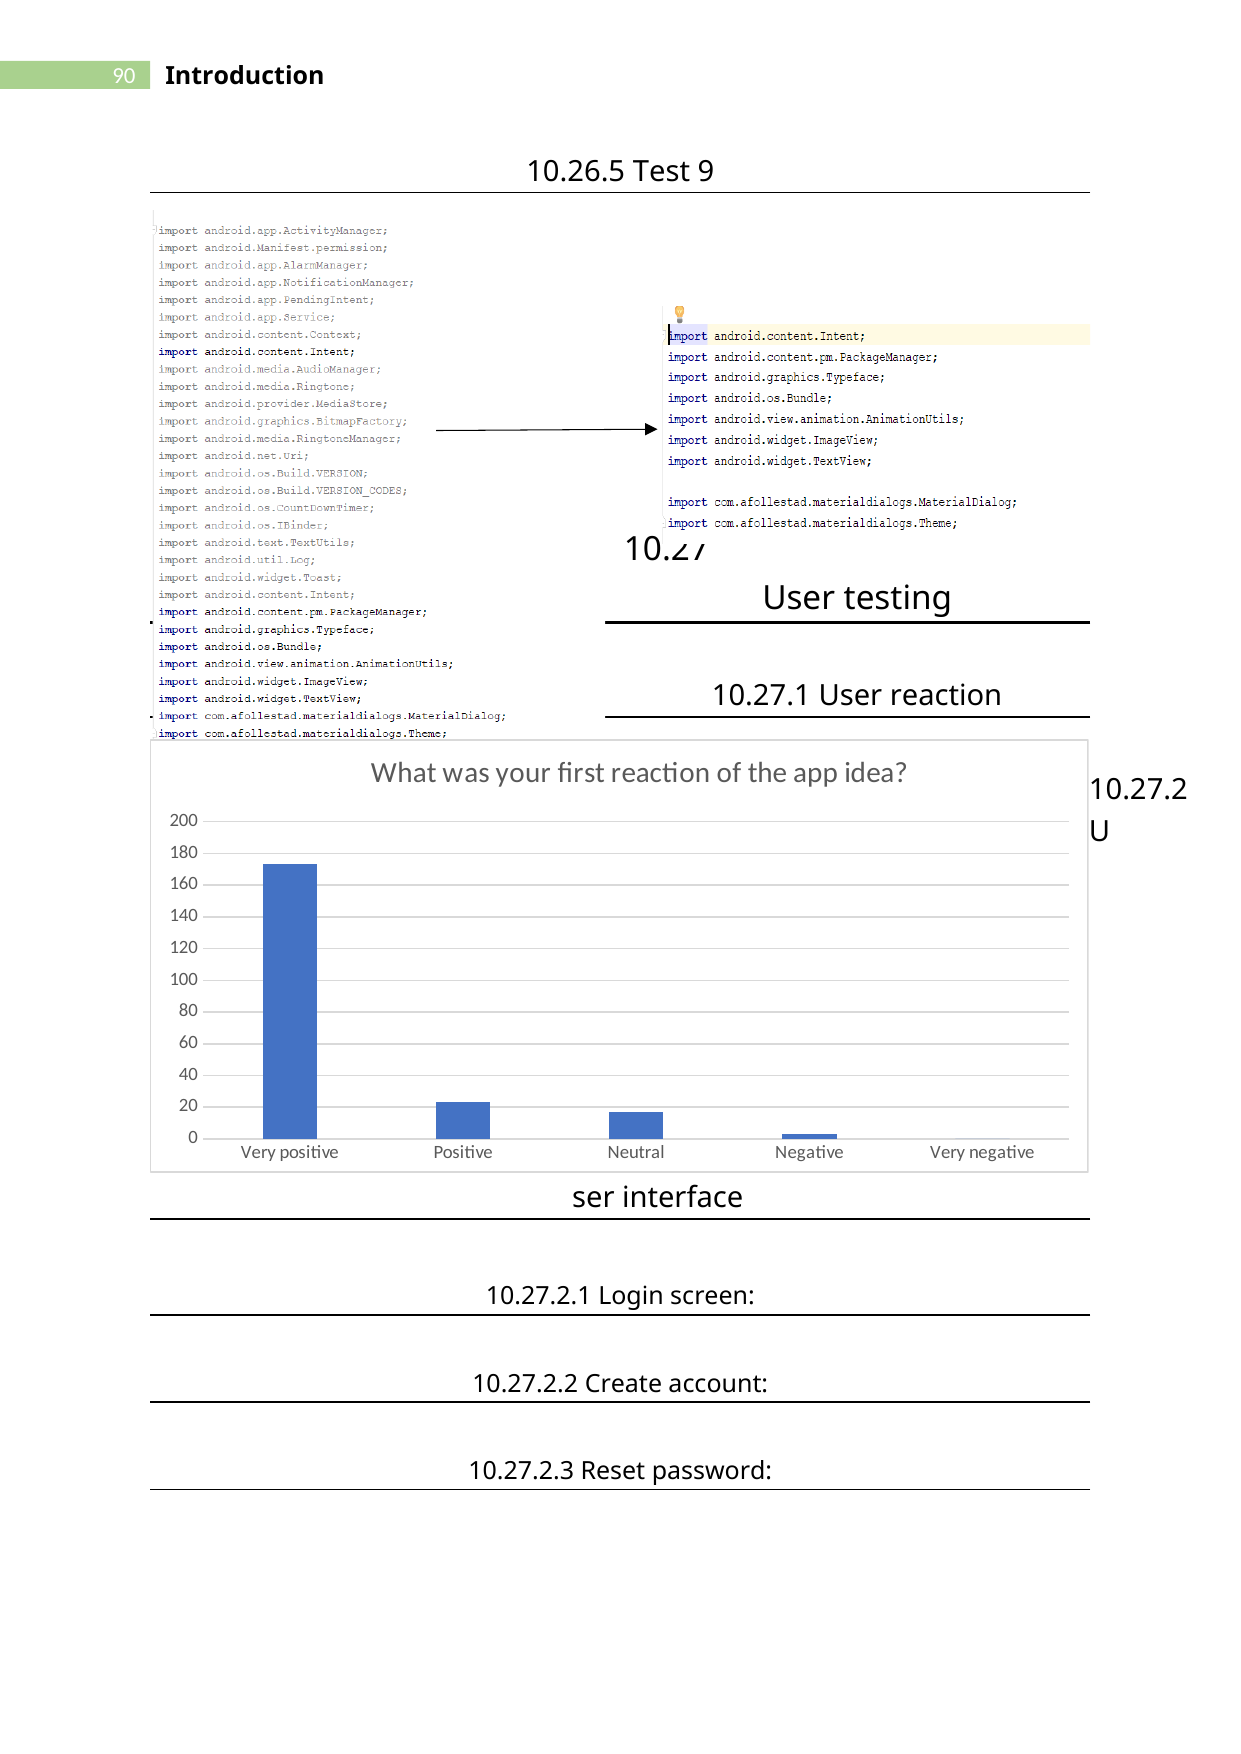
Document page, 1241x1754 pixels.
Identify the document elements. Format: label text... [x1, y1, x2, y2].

subtitle Reset password: [150, 1452, 1090, 1489]
subtitle User interface [150, 768, 1090, 1218]
subtitle User testing [605, 524, 1090, 621]
subtitle User reaction [605, 674, 1090, 716]
picture [662, 306, 1091, 544]
subtitle Login screen: [150, 1278, 1090, 1314]
subtitle Test 9 [150, 150, 1090, 192]
subtitle Create account: [150, 1365, 1090, 1401]
picture [152, 210, 605, 739]
